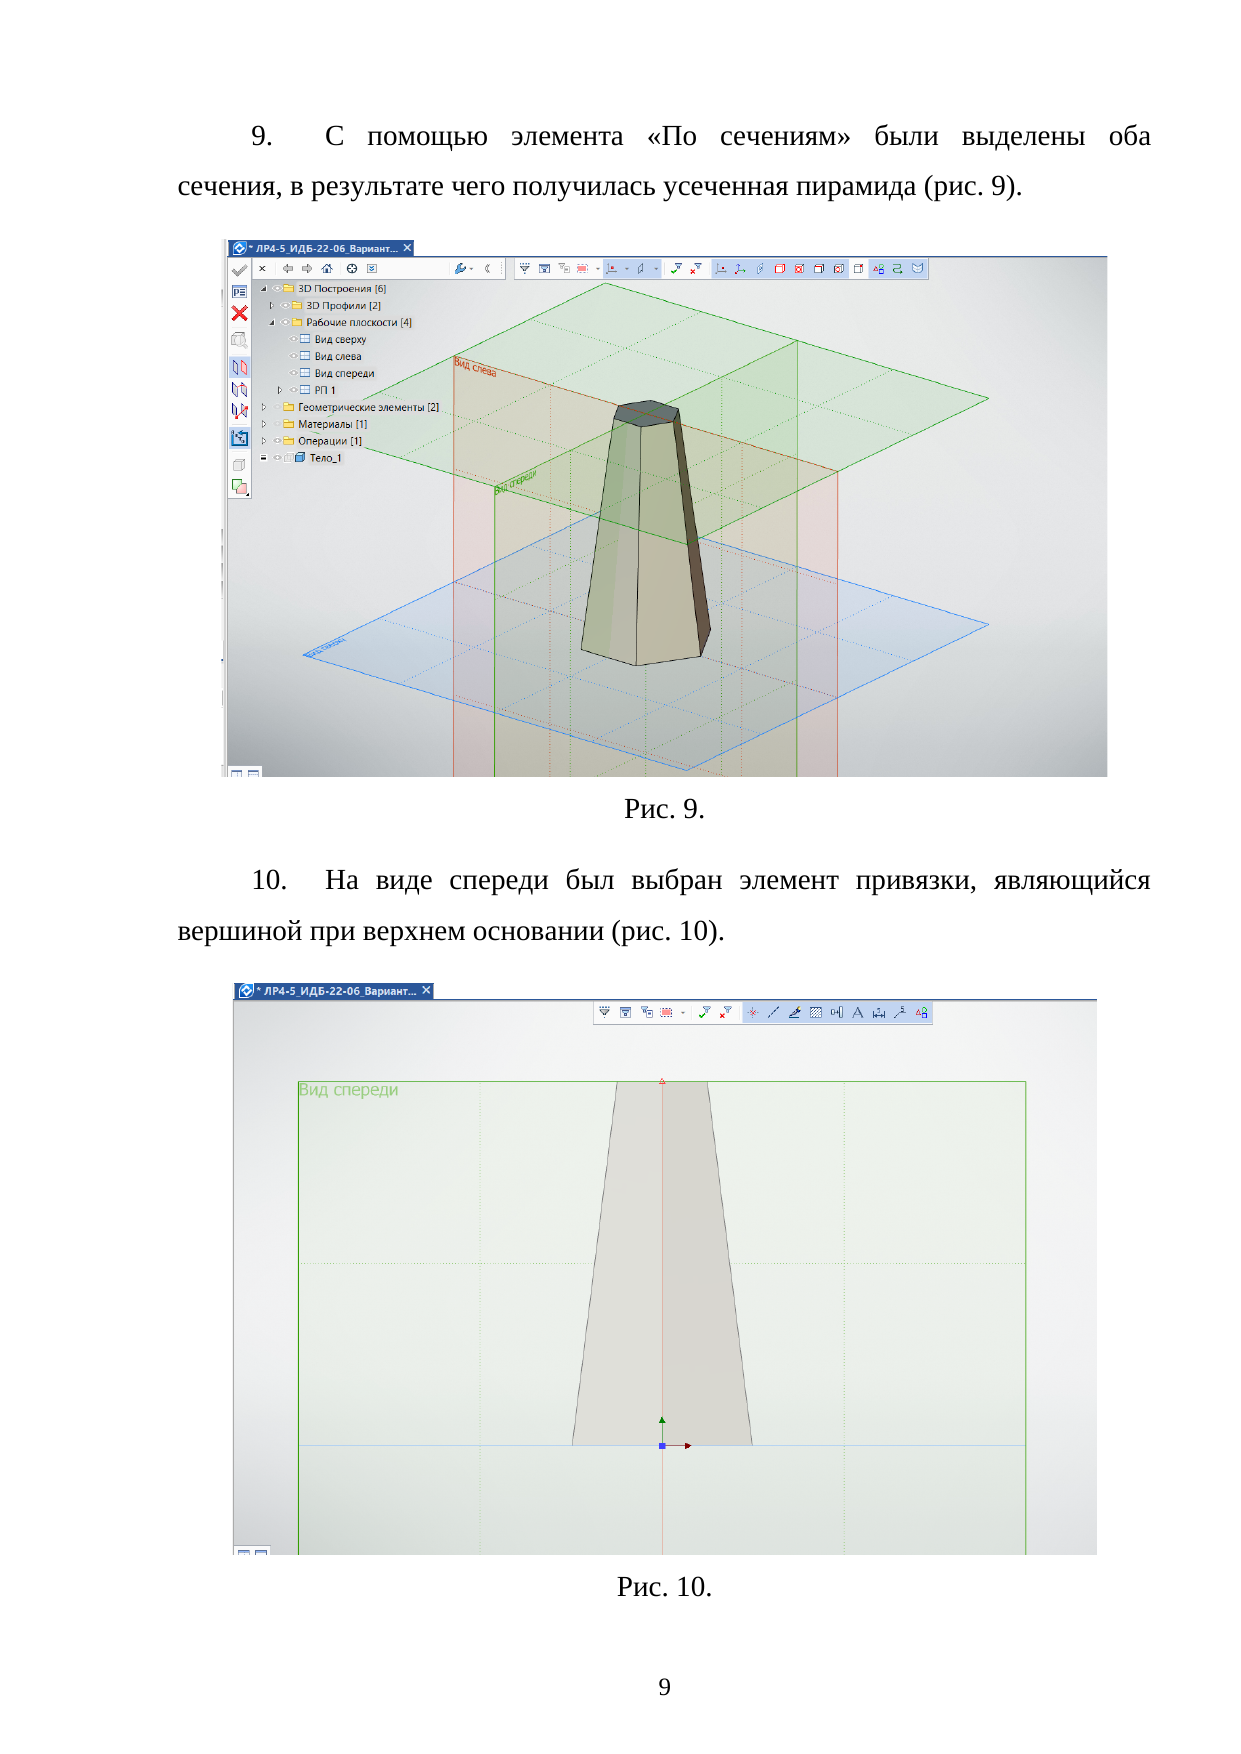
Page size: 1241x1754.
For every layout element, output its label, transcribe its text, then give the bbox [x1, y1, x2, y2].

list На виде спереди был выбран элемент привязки, являющийся вершиной при верхнем основании (рис. 10). [177, 862, 1152, 946]
picture [221, 239, 1108, 777]
list С помощью элемента «По сечениям» были выделены оба сечения, в результате чего получилась усеченная пирамида (рис. 9). [177, 118, 1152, 202]
picture [232, 983, 1097, 1555]
text Рис. 9. [177, 791, 1152, 825]
text Рис. 10. [177, 1569, 1152, 1602]
